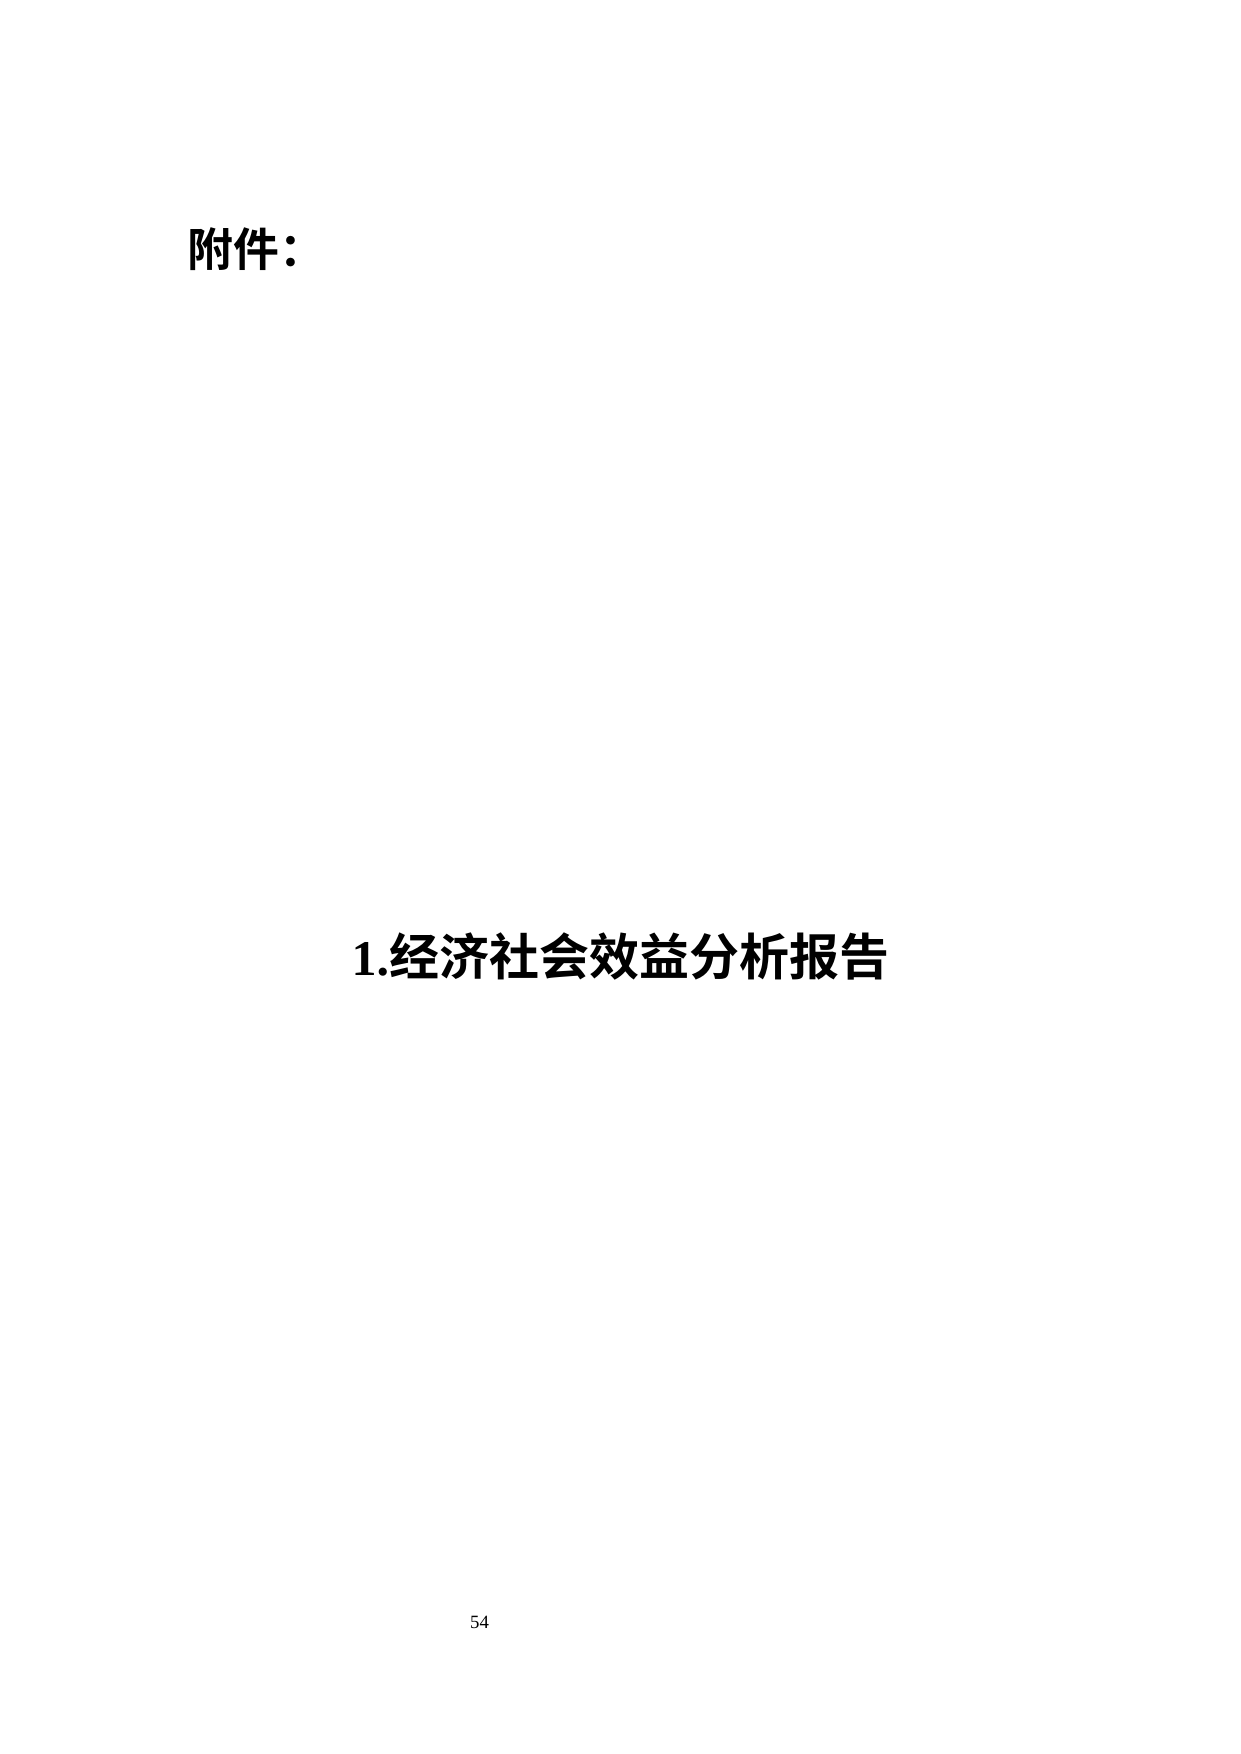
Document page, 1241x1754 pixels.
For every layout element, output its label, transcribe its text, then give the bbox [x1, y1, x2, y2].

text 1.经济社会效益分析报告 [187, 918, 1053, 990]
subtitle 附件： [187, 197, 1053, 295]
